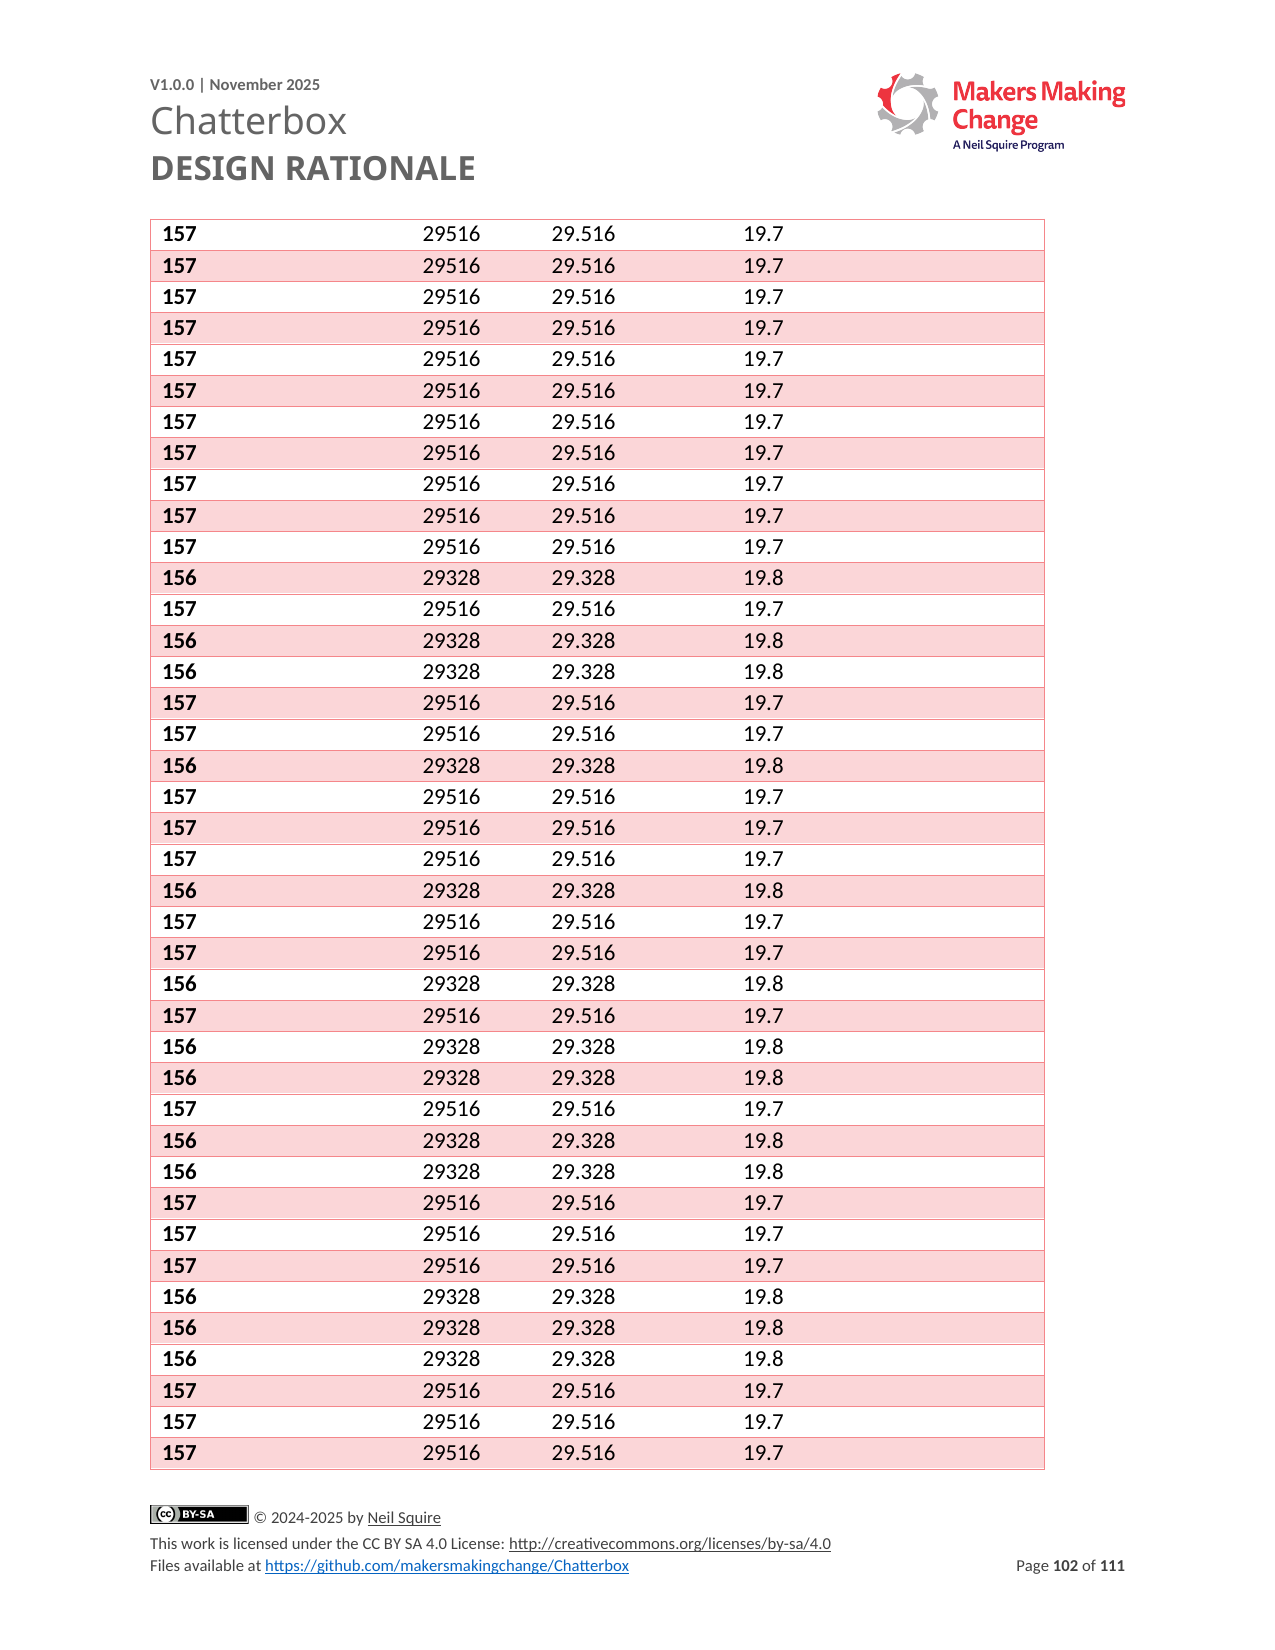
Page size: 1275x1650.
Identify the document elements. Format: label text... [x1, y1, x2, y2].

table_cell 157 [151, 438, 411, 468]
table_cell 19.8 [732, 1126, 1044, 1156]
table_cell 29.516 [540, 1188, 732, 1218]
table_cell 29328 [411, 657, 540, 687]
table_cell 19.7 [732, 376, 1044, 406]
table_cell 156 [151, 970, 411, 1000]
table_cell 29.328 [540, 876, 732, 906]
table_cell 157 [151, 345, 411, 375]
table_cell 156 [151, 751, 411, 781]
table_cell 29516 [411, 938, 540, 968]
table_cell 29516 [411, 1188, 540, 1218]
table_cell 29328 [411, 970, 540, 1000]
table_cell 29516 [411, 813, 540, 843]
table_cell 29.516 [540, 1438, 732, 1468]
table_cell 29.516 [540, 1220, 732, 1250]
table_cell 29328 [411, 626, 540, 656]
table_cell 19.8 [732, 1345, 1044, 1375]
table_cell 19.7 [732, 1188, 1044, 1218]
table_cell 19.7 [732, 1407, 1044, 1437]
table_cell 19.7 [732, 1220, 1044, 1250]
table_cell 19.7 [732, 938, 1044, 968]
table_cell 29516 [411, 1376, 540, 1406]
table_cell 29.516 [540, 501, 732, 531]
table_cell 29328 [411, 751, 540, 781]
table_cell 29.328 [540, 563, 732, 593]
table_cell 29516 [411, 845, 540, 875]
table_cell 29516 [411, 782, 540, 812]
table_cell 29.328 [540, 970, 732, 1000]
table_cell 29.328 [540, 1032, 732, 1062]
table_cell 29.516 [540, 782, 732, 812]
table_cell 156 [151, 1032, 411, 1062]
table_cell 29.516 [540, 688, 732, 718]
table_cell 157 [151, 782, 411, 812]
table_cell 29328 [411, 563, 540, 593]
table_cell 19.7 [732, 782, 1044, 812]
table_cell 157 [151, 1376, 411, 1406]
table_cell 19.8 [732, 876, 1044, 906]
table_cell 19.8 [732, 563, 1044, 593]
table_cell 19.7 [732, 532, 1044, 562]
table_cell 19.8 [732, 1282, 1044, 1312]
table_cell 29.516 [540, 1095, 732, 1125]
table_cell 29328 [411, 1282, 540, 1312]
table_cell 29516 [411, 688, 540, 718]
picture [150, 1505, 249, 1524]
table_cell 19.8 [732, 1032, 1044, 1062]
table_cell 29516 [411, 1001, 540, 1031]
table_cell 29516 [411, 1220, 540, 1250]
table_cell 156 [151, 1126, 411, 1156]
table_cell 157 [151, 470, 411, 500]
table_cell 157 [151, 1438, 411, 1468]
table_cell 157 [151, 532, 411, 562]
table_cell 19.7 [732, 220, 1044, 250]
table_cell 29516 [411, 595, 540, 625]
table_cell 29.516 [540, 595, 732, 625]
table_cell 29516 [411, 376, 540, 406]
table_cell 156 [151, 876, 411, 906]
table_cell 19.8 [732, 1063, 1044, 1093]
table_cell 157 [151, 1407, 411, 1437]
table_cell 29.516 [540, 1407, 732, 1437]
table_cell 157 [151, 251, 411, 281]
table_cell 157 [151, 313, 411, 343]
table_cell 157 [151, 688, 411, 718]
table_cell 29516 [411, 1438, 540, 1468]
table_cell 19.7 [732, 1376, 1044, 1406]
table_cell 19.7 [732, 470, 1044, 500]
table_cell 19.7 [732, 345, 1044, 375]
table_cell 19.8 [732, 970, 1044, 1000]
table_cell 29516 [411, 470, 540, 500]
table_cell 29.328 [540, 1126, 732, 1156]
table_cell 29516 [411, 282, 540, 312]
table_cell 29328 [411, 1157, 540, 1187]
table_cell 156 [151, 1345, 411, 1375]
table_cell 156 [151, 1313, 411, 1343]
table_cell 156 [151, 563, 411, 593]
table_cell 19.7 [732, 501, 1044, 531]
table_cell 29.328 [540, 1313, 732, 1343]
table_cell 29.516 [540, 220, 732, 250]
table_cell 29.516 [540, 282, 732, 312]
table_cell 29.516 [540, 1376, 732, 1406]
table_cell 19.7 [732, 1001, 1044, 1031]
table_cell 157 [151, 407, 411, 437]
table_cell 157 [151, 845, 411, 875]
table_cell 29.516 [540, 470, 732, 500]
table_cell 157 [151, 282, 411, 312]
table_cell 29328 [411, 1032, 540, 1062]
table_cell 29328 [411, 1126, 540, 1156]
table_cell 29516 [411, 720, 540, 750]
table_cell 29.516 [540, 1001, 732, 1031]
table_cell 29.516 [540, 345, 732, 375]
table_cell 29.328 [540, 751, 732, 781]
table_cell 19.7 [732, 251, 1044, 281]
table_cell 157 [151, 501, 411, 531]
table_cell 19.7 [732, 595, 1044, 625]
table_cell 29.516 [540, 313, 732, 343]
table_cell 156 [151, 1282, 411, 1312]
table_cell 29.328 [540, 1157, 732, 1187]
table_cell 29.328 [540, 626, 732, 656]
table_cell 19.8 [732, 626, 1044, 656]
table_cell 19.7 [732, 407, 1044, 437]
table_cell 29516 [411, 438, 540, 468]
table_cell 19.7 [732, 1438, 1044, 1468]
table_cell 19.8 [732, 1313, 1044, 1343]
table_cell 29328 [411, 1345, 540, 1375]
table_cell 156 [151, 657, 411, 687]
table_cell 157 [151, 938, 411, 968]
table_cell 19.7 [732, 720, 1044, 750]
table_cell 29516 [411, 532, 540, 562]
table_cell 157 [151, 1188, 411, 1218]
table_cell 29.516 [540, 720, 732, 750]
table_cell 29516 [411, 220, 540, 250]
table_cell 29516 [411, 313, 540, 343]
table_cell 29328 [411, 1063, 540, 1093]
table_cell 19.7 [732, 845, 1044, 875]
table_cell 156 [151, 626, 411, 656]
table_cell 29516 [411, 1407, 540, 1437]
table_cell 29516 [411, 251, 540, 281]
table_cell 157 [151, 376, 411, 406]
table_cell 29.516 [540, 376, 732, 406]
table_cell 29.516 [540, 407, 732, 437]
table_cell 156 [151, 1063, 411, 1093]
table_cell 29.516 [540, 813, 732, 843]
table_cell 29.516 [540, 845, 732, 875]
table_cell 29.516 [540, 438, 732, 468]
table_cell 29516 [411, 907, 540, 937]
table_cell 19.7 [732, 688, 1044, 718]
table_cell 157 [151, 1001, 411, 1031]
table_cell 29328 [411, 876, 540, 906]
table_cell 29.516 [540, 251, 732, 281]
table_cell 29.516 [540, 1251, 732, 1281]
table_cell 19.7 [732, 282, 1044, 312]
table_cell 29.328 [540, 1063, 732, 1093]
table_cell 157 [151, 220, 411, 250]
table_cell 19.8 [732, 751, 1044, 781]
table_cell 19.7 [732, 1251, 1044, 1281]
table_cell 157 [151, 1251, 411, 1281]
table_cell 157 [151, 1220, 411, 1250]
table_cell 29.328 [540, 657, 732, 687]
table_cell 19.8 [732, 1157, 1044, 1187]
table_cell 19.7 [732, 1095, 1044, 1125]
table_cell 29.328 [540, 1282, 732, 1312]
table_cell 19.7 [732, 313, 1044, 343]
table_cell 29516 [411, 1251, 540, 1281]
table_cell 157 [151, 720, 411, 750]
table_cell 157 [151, 595, 411, 625]
table_cell 29.516 [540, 938, 732, 968]
table_cell 19.7 [732, 438, 1044, 468]
table_cell 29516 [411, 407, 540, 437]
table_cell 156 [151, 1157, 411, 1187]
table_cell 19.7 [732, 813, 1044, 843]
table_cell 29.516 [540, 907, 732, 937]
table_cell 29.328 [540, 1345, 732, 1375]
table_cell 157 [151, 813, 411, 843]
table_cell 157 [151, 1095, 411, 1125]
picture [877, 73, 1125, 152]
table_cell 157 [151, 907, 411, 937]
table_cell 19.7 [732, 907, 1044, 937]
table_cell 29516 [411, 345, 540, 375]
table_cell 29.516 [540, 532, 732, 562]
table_cell 29516 [411, 501, 540, 531]
table_cell 29328 [411, 1313, 540, 1343]
table_cell 19.8 [732, 657, 1044, 687]
table_cell 29516 [411, 1095, 540, 1125]
